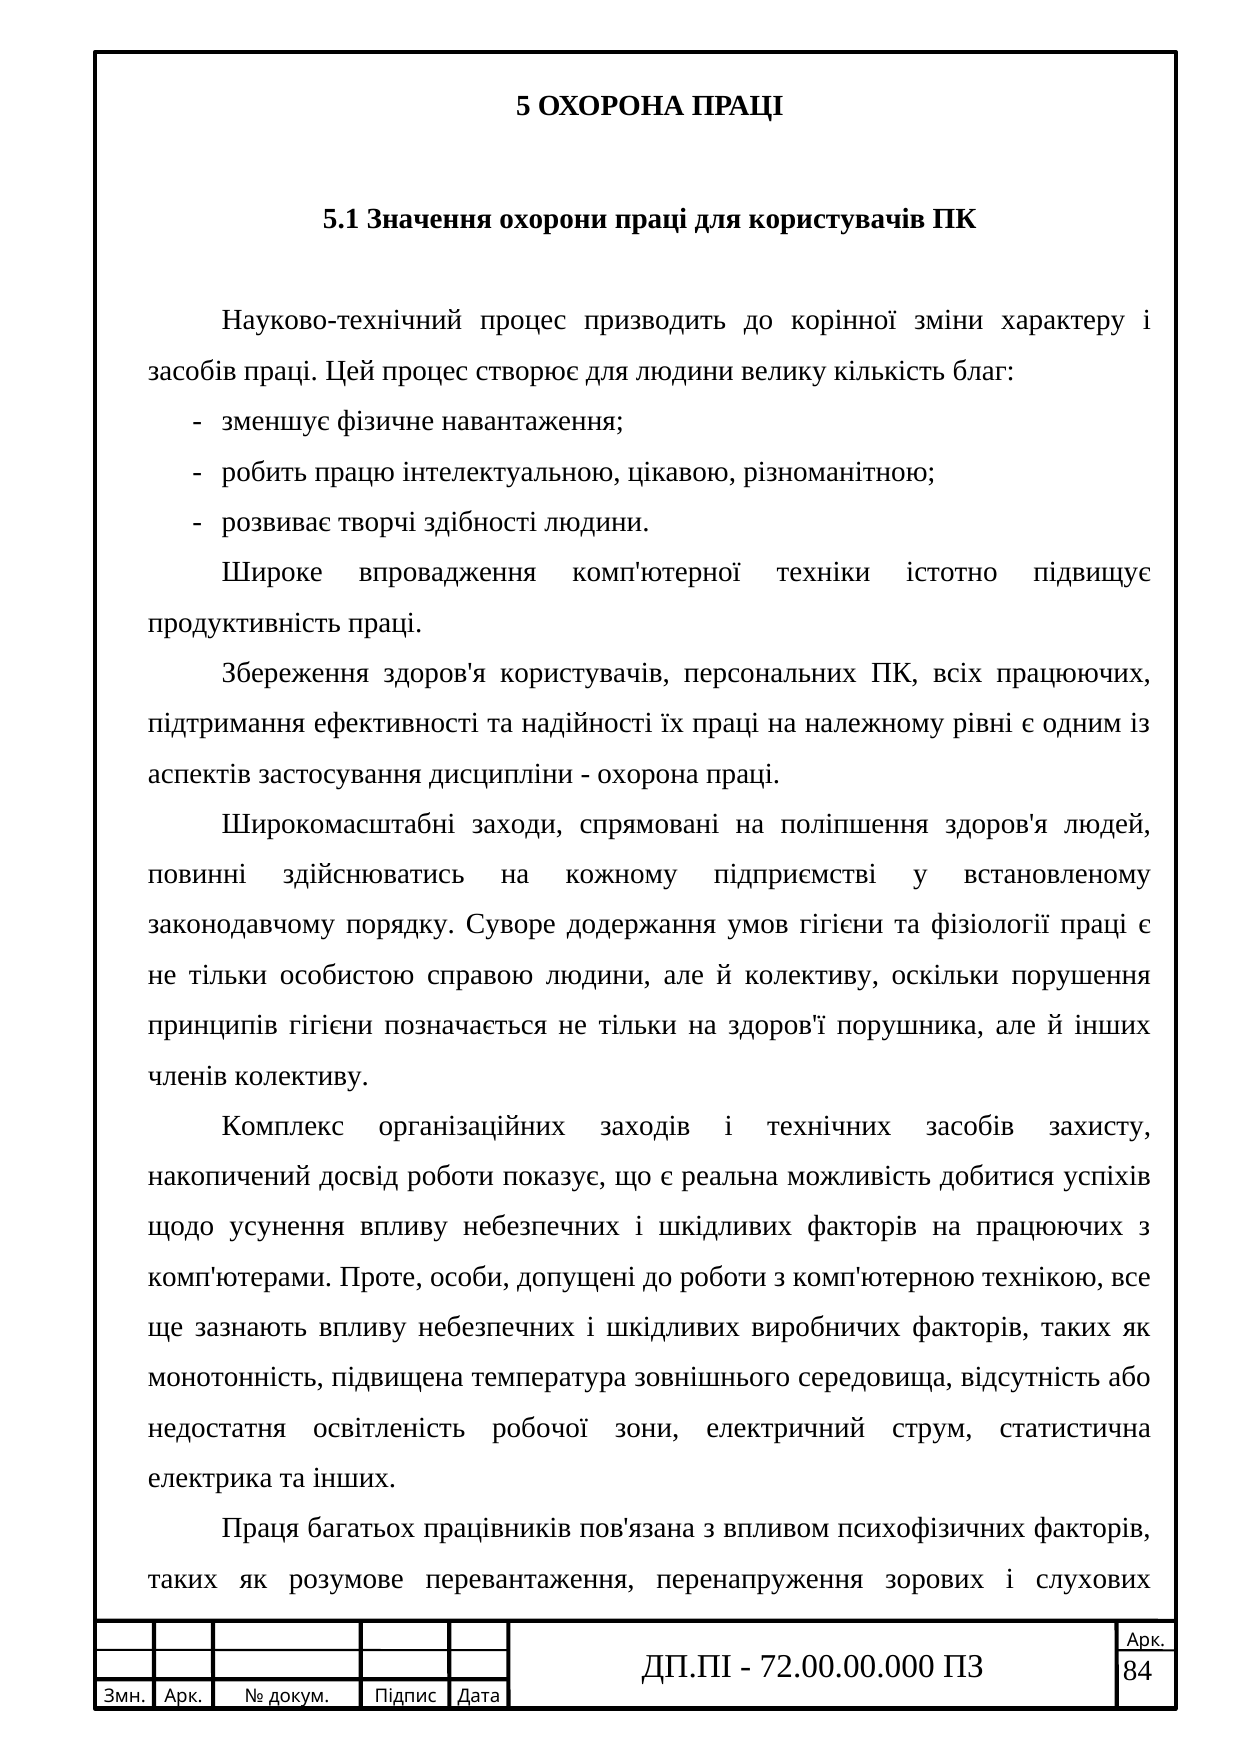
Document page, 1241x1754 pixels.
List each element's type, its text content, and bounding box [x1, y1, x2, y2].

text Широкомасштабні заходи, спрямовані на поліпшення здоров'я людей, повинні здійснюватись на кожному підприємстві у встановленому законодавчому порядку. Суворе додержання умов гігієни та фізіології праці є не тільки особистою справою людини, але й колективу, оскільки порушення принципів гігієни позначається не тільки на здоров'ї порушника, але й інших членів колективу. [148, 806, 1152, 1091]
list робить працю інтелектуальною, цікавою, різноманітною; [192, 454, 1152, 487]
text Комплекс організаційних заходів і технічних засобів захисту, накопичений досвід роботи показує, що є реальна можливість добитися успіхів щодо усунення впливу небезпечних і шкідливих факторів на працюючих з комп'ютерами. Проте, особи, допущені до роботи з комп'ютерною технікою, все ще зазнають впливу небезпечних і шкідливих виробничих факторів, таких як монотонність, підвищена температура зовнішнього середовища, відсутність або недостатня освітленість робочої зони, електричний струм, статистична електрика та інших. [148, 1108, 1152, 1494]
text Збереження здоров'я користувачів, персональних ПК, всіх працюючих, підтримання ефективності та надійності їх праці на належному рівні є одним із аспектів застосування дисципліни - охорона праці. [148, 655, 1152, 789]
list зменшує фізичне навантаження; [192, 403, 1152, 436]
subtitle 5.1 Значення охорони праці для користувачів ПК [148, 202, 1152, 235]
subtitle 5 ОХОРОНА ПРАЦІ [148, 88, 1152, 122]
list розвиває творчі здібності людини. [192, 504, 1152, 538]
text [148, 1510, 1152, 1594]
text Широке впровадження комп'ютерної техніки істотно підвищує продуктивність праці. [148, 554, 1152, 638]
text Науково-технічний процес призводить до корінної зміни характеру і засобів праці. Цей процес створює для людини велику кількість благ: [148, 302, 1152, 386]
